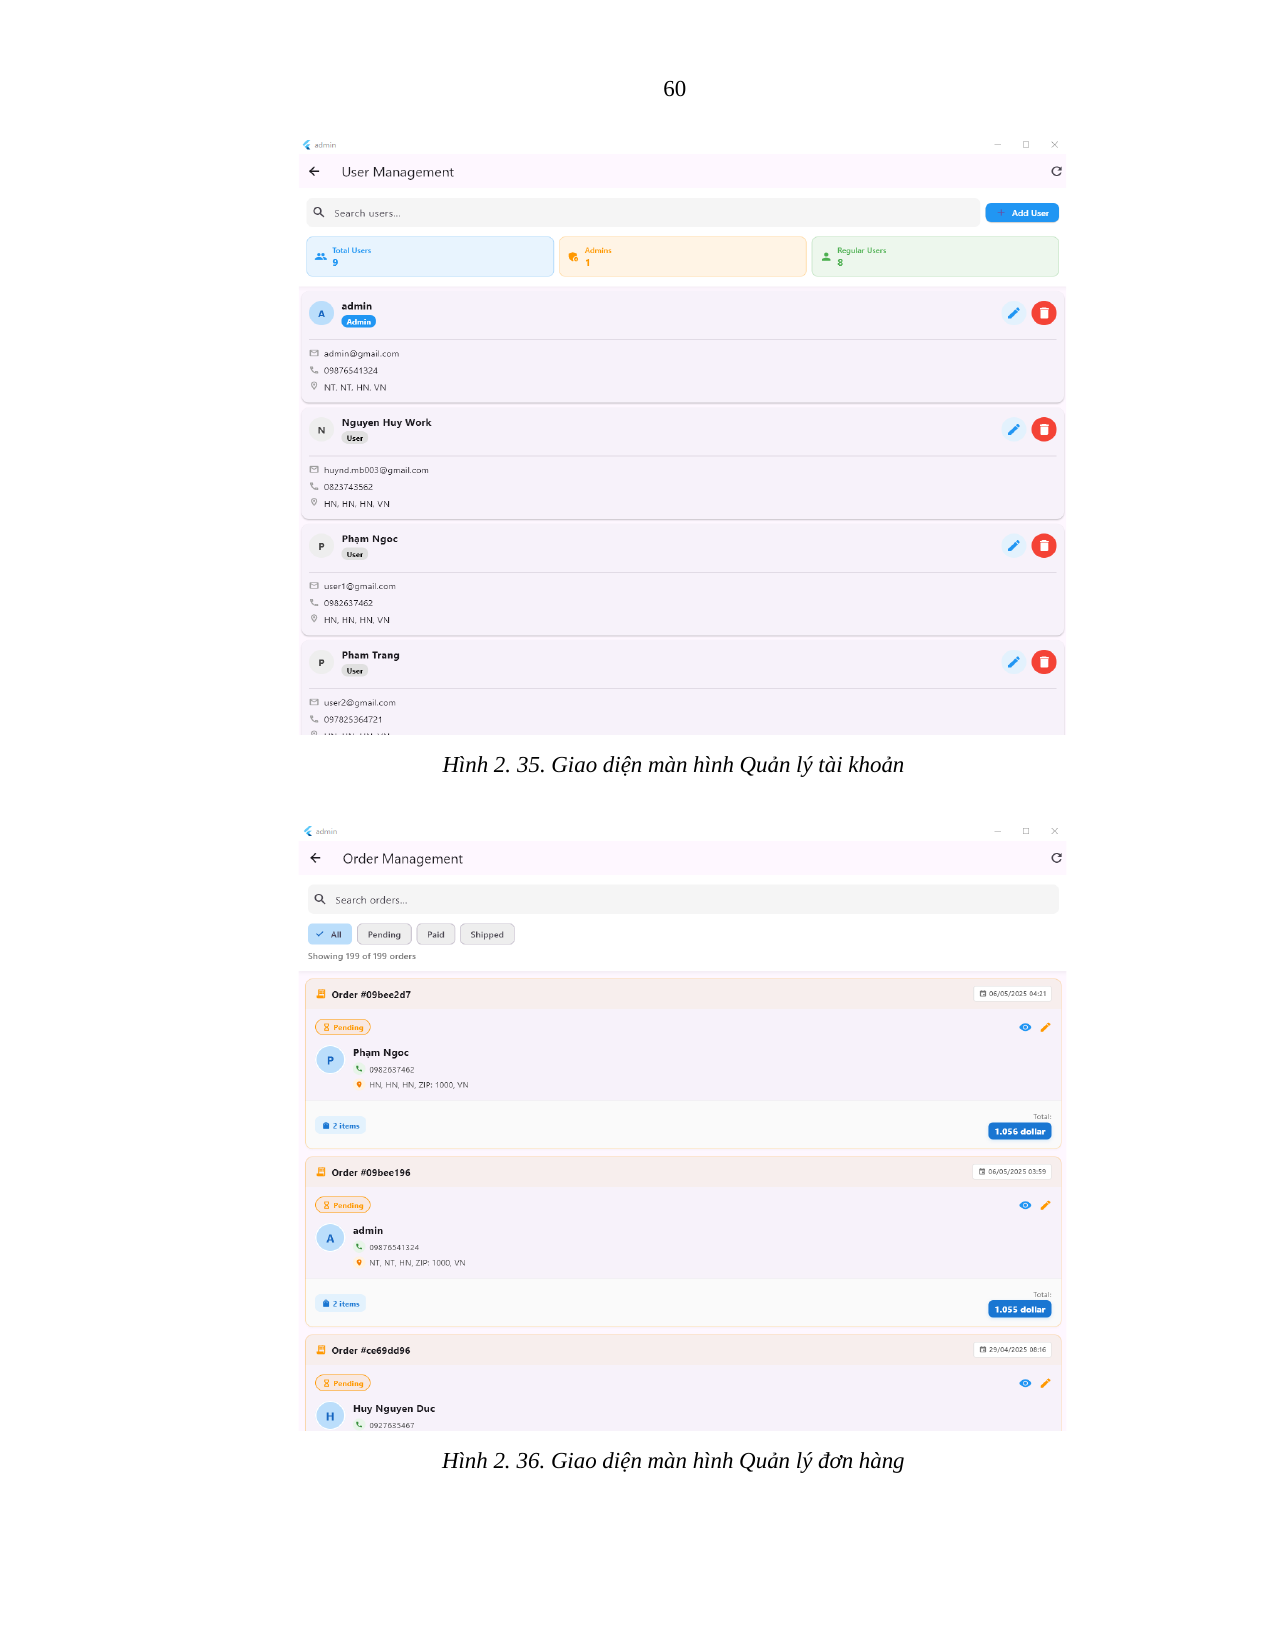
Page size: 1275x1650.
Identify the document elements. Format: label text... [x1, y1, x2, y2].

text Hình 2. 36. Giao diện màn hình Quản lý đơn hàng [133, 1447, 1216, 1473]
text Hình 2. 35. Giao diện màn hình Quản lý tài khoản [133, 751, 1216, 777]
picture [298, 137, 1067, 735]
picture [298, 824, 1067, 1431]
